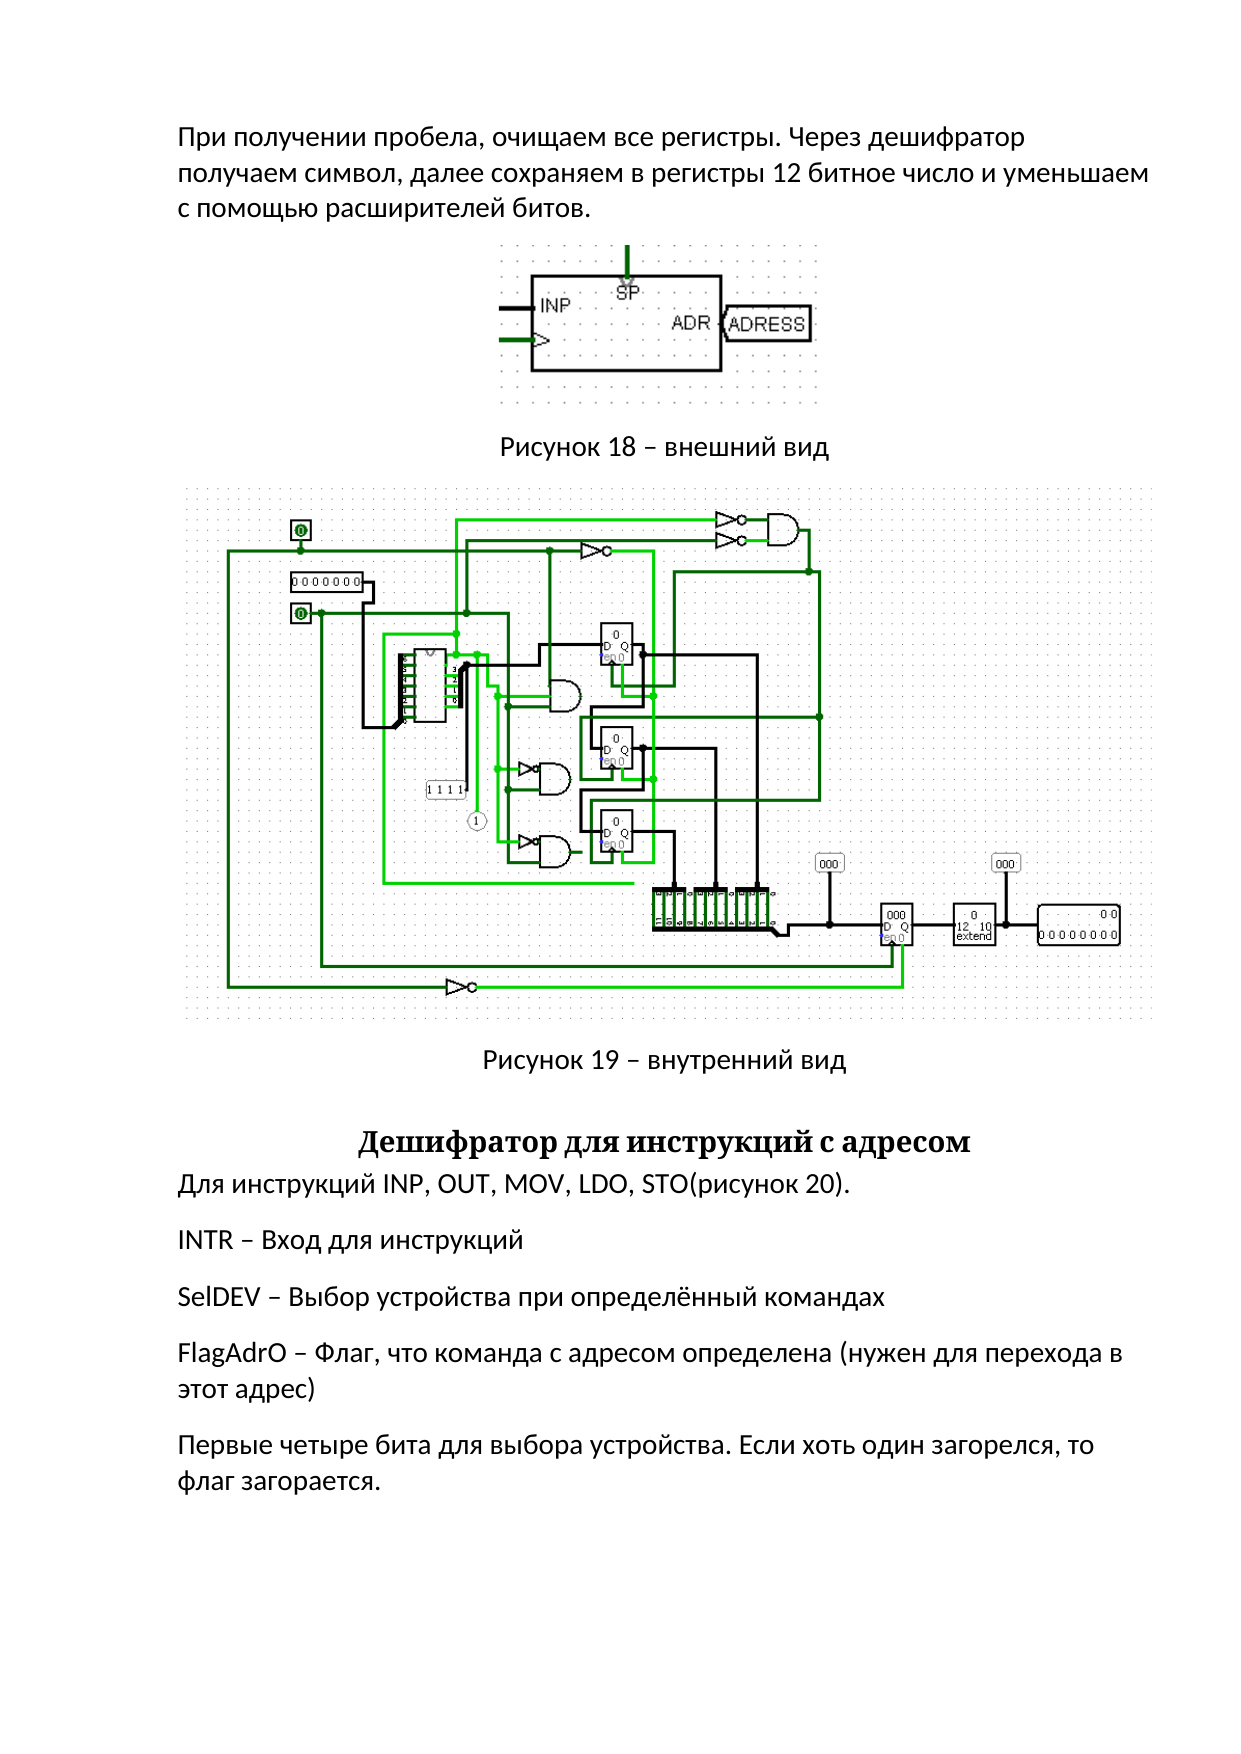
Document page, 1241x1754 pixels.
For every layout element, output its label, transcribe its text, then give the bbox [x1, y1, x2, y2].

text FlagAdrO – Флаг, что команда с адресом определена (нужен для перехода в этот адрес) [177, 1334, 1152, 1406]
text SelDEV – Выбор устройства при определённый командах [177, 1278, 1152, 1313]
text Для инструкций INP, OUT, MOV, LDO, STO(рисунок 20). [177, 1165, 1152, 1201]
picture [498, 245, 830, 407]
text INTR – Вход для инструкций [177, 1221, 1152, 1257]
text Рисунок 18 – внешний вид [177, 428, 1152, 463]
text Рисунок 19 – внутренний вид [177, 1041, 1152, 1076]
text При получении пробела, очищаем все регистры. Через дешифратор получаем символ, далее сохраняем в регистры 12 битное число и уменьшаем с помощью расширителей битов. [177, 118, 1152, 225]
text Первые четыре бита для выбора устройства. Если хоть один загорелся, то флаг загорается. [177, 1426, 1152, 1498]
picture [177, 484, 1152, 1020]
subtitle Дешифратор для инструкций с адресом [177, 1126, 1152, 1160]
